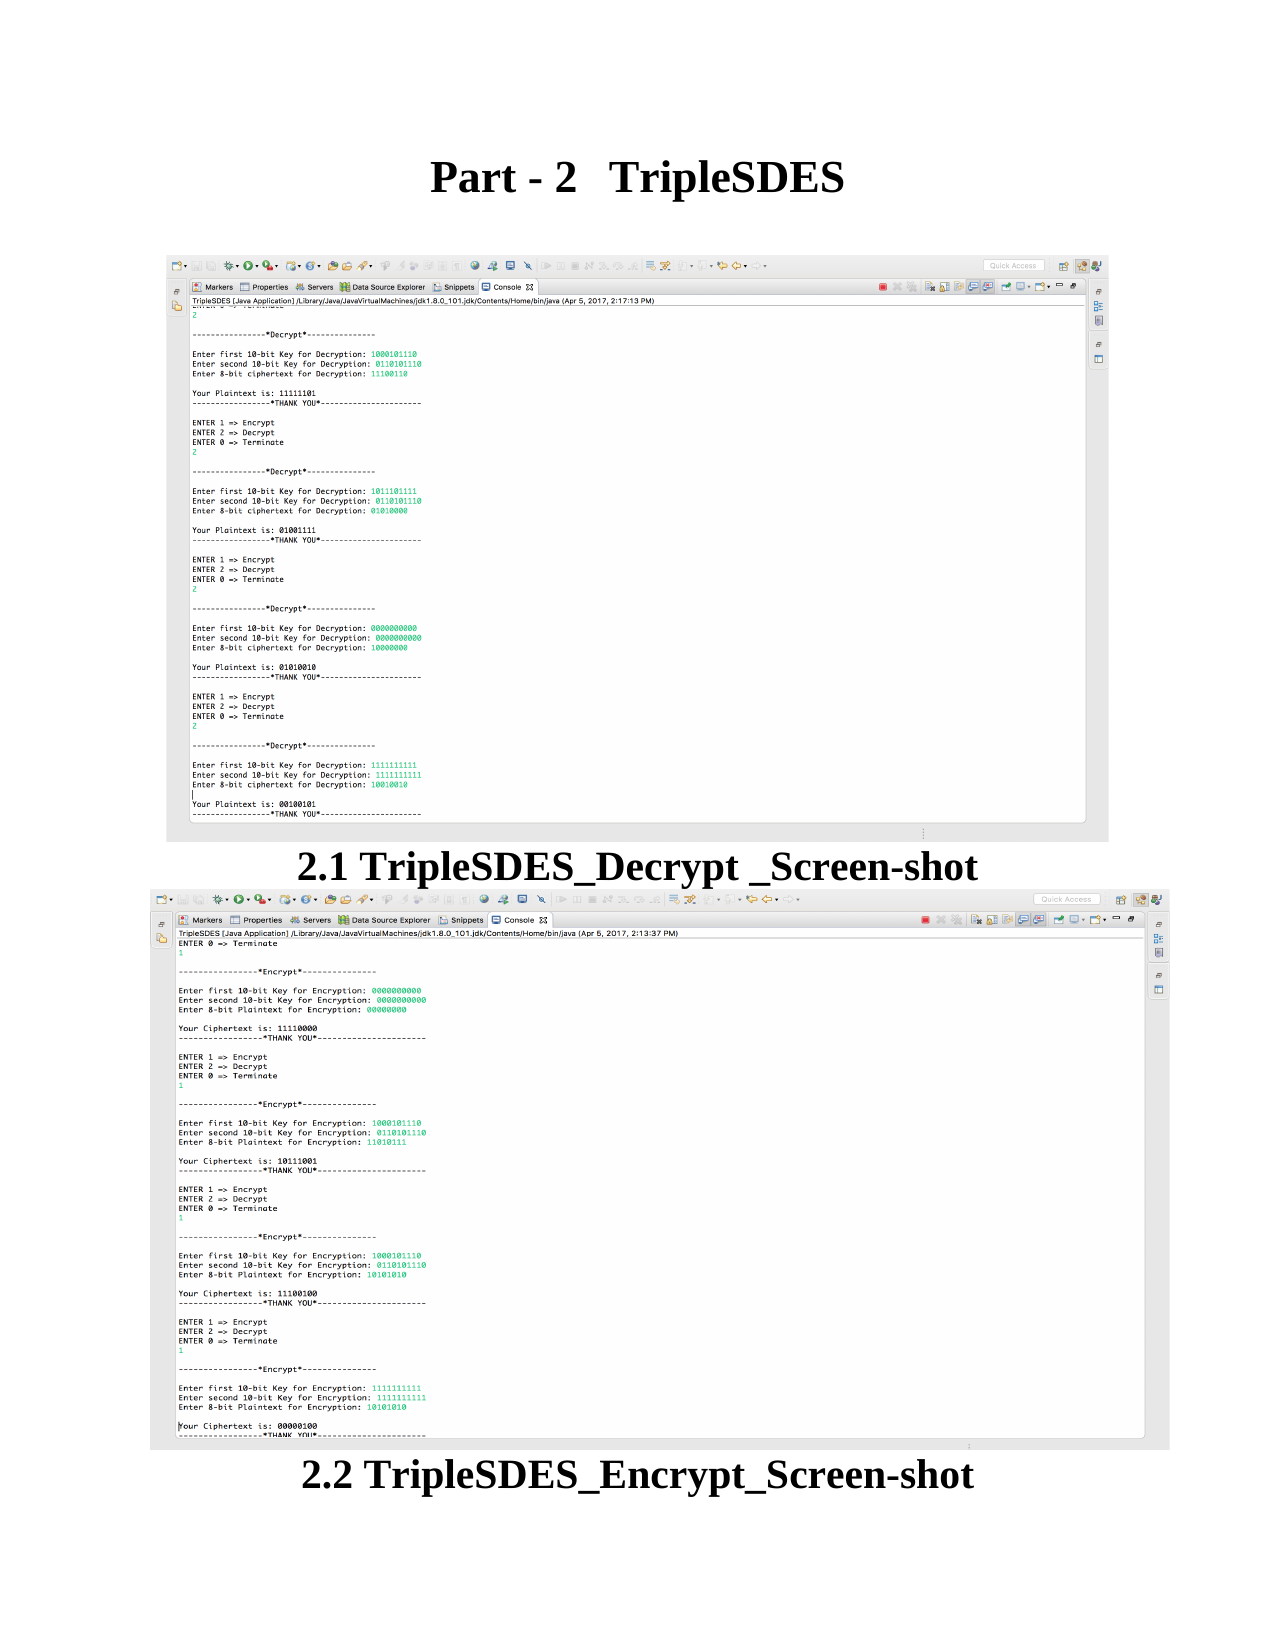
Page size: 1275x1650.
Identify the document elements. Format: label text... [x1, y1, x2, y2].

text 2.2 TripleSDES_Encrypt_Screen-shot [150, 1450, 1125, 1497]
picture [150, 889, 1170, 1450]
text Part - 2 TripleSDES [150, 150, 1125, 203]
text 2.1 TripleSDES_Decrypt _Screen-shot [150, 841, 1125, 889]
picture [166, 255, 1109, 842]
